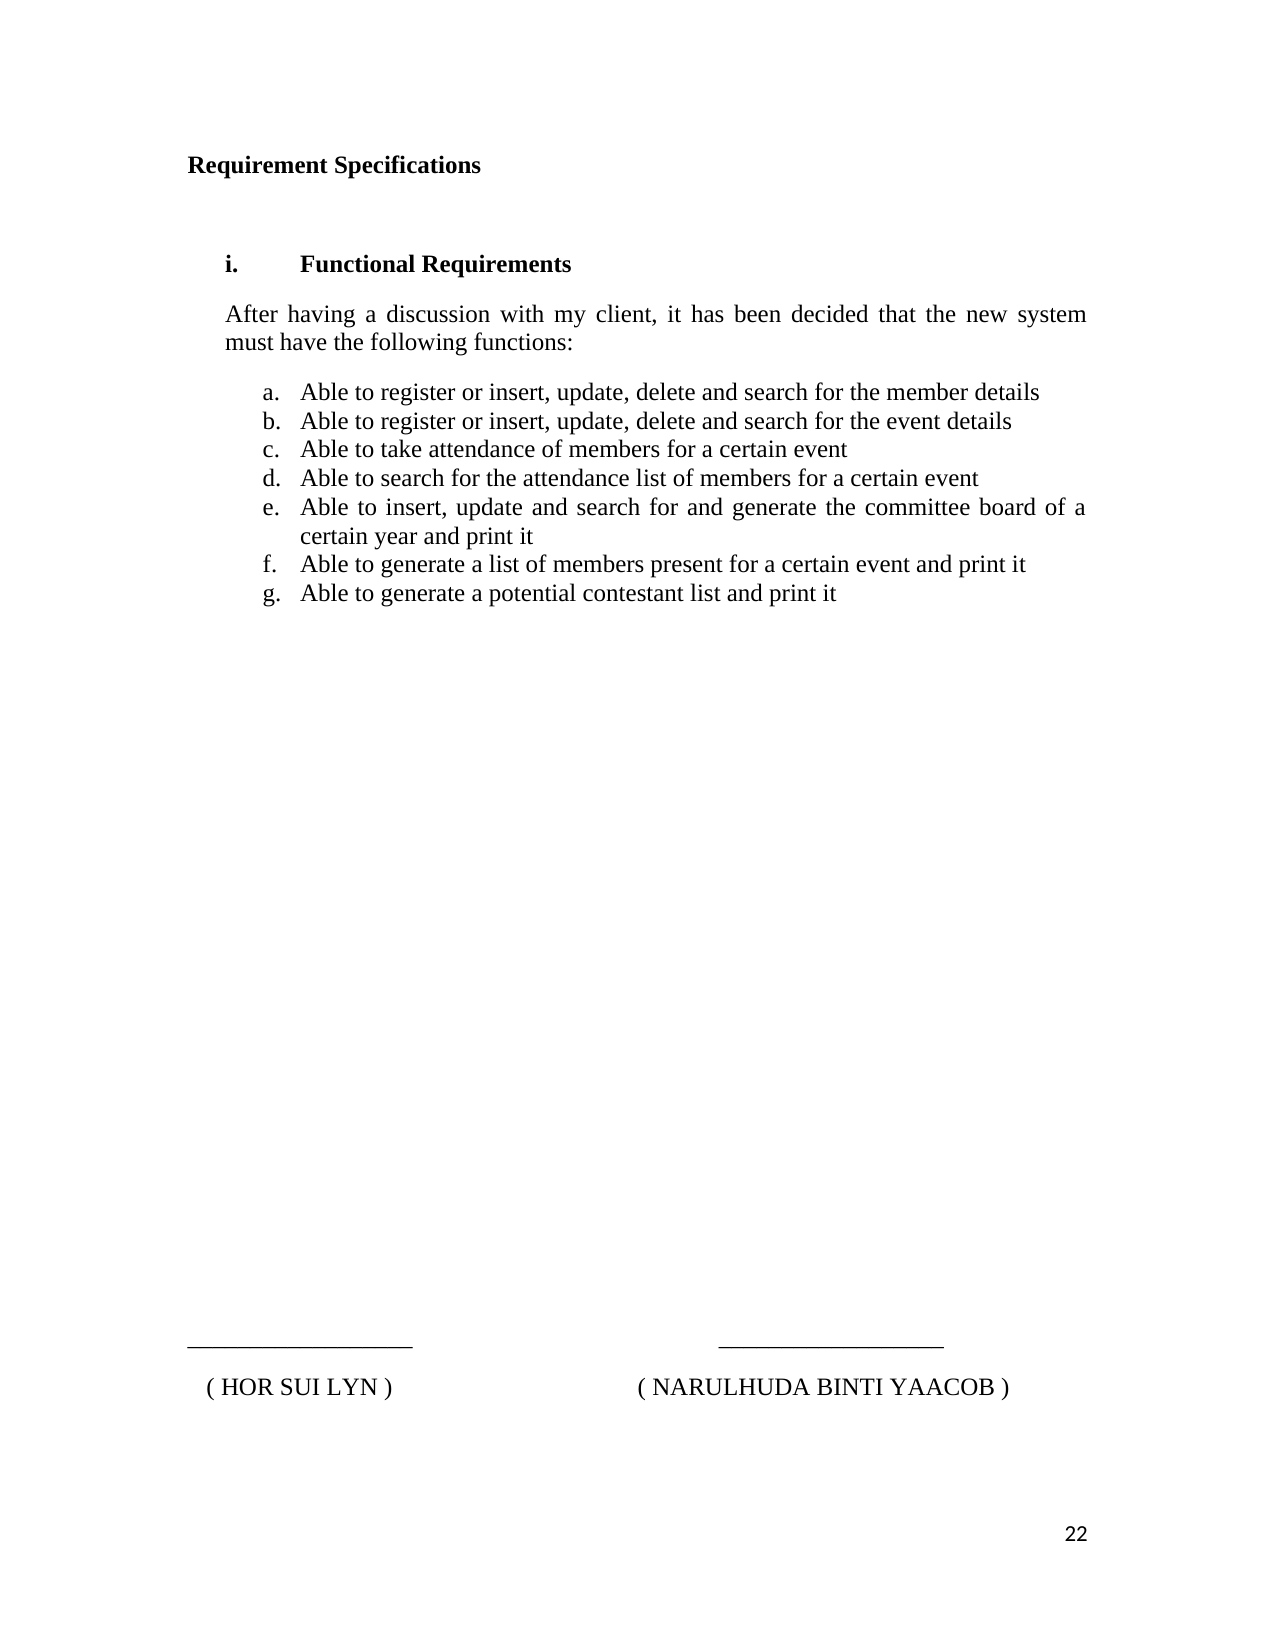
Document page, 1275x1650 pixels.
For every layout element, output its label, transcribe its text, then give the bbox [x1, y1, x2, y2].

text __________________ __________________ [187, 1322, 1087, 1351]
list Able to take attendance of members for a certain event [262, 434, 1087, 463]
text ( HOR SUI LYN ) ( NARULHUDA BINTI YAACOB ) [187, 1372, 1087, 1400]
text Requirement Specifications [187, 150, 1087, 179]
text After having a discussion with my client, it has been decided that the new system must have the following functions: [225, 299, 1087, 356]
list Functional Requirements [225, 249, 1087, 278]
list Able to generate a potential contestant list and print it [262, 578, 1087, 607]
list Able to register or insert, update, delete and search for the event details [262, 406, 1087, 434]
list Able to generate a list of members present for a certain event and print it [262, 549, 1087, 578]
list Able to register or insert, update, delete and search for the member details [262, 377, 1087, 406]
list Able to search for the attendance list of members for a certain event [262, 463, 1087, 492]
list Able to insert, update and search for and generate the committee board of a certain year and print it [262, 492, 1087, 549]
